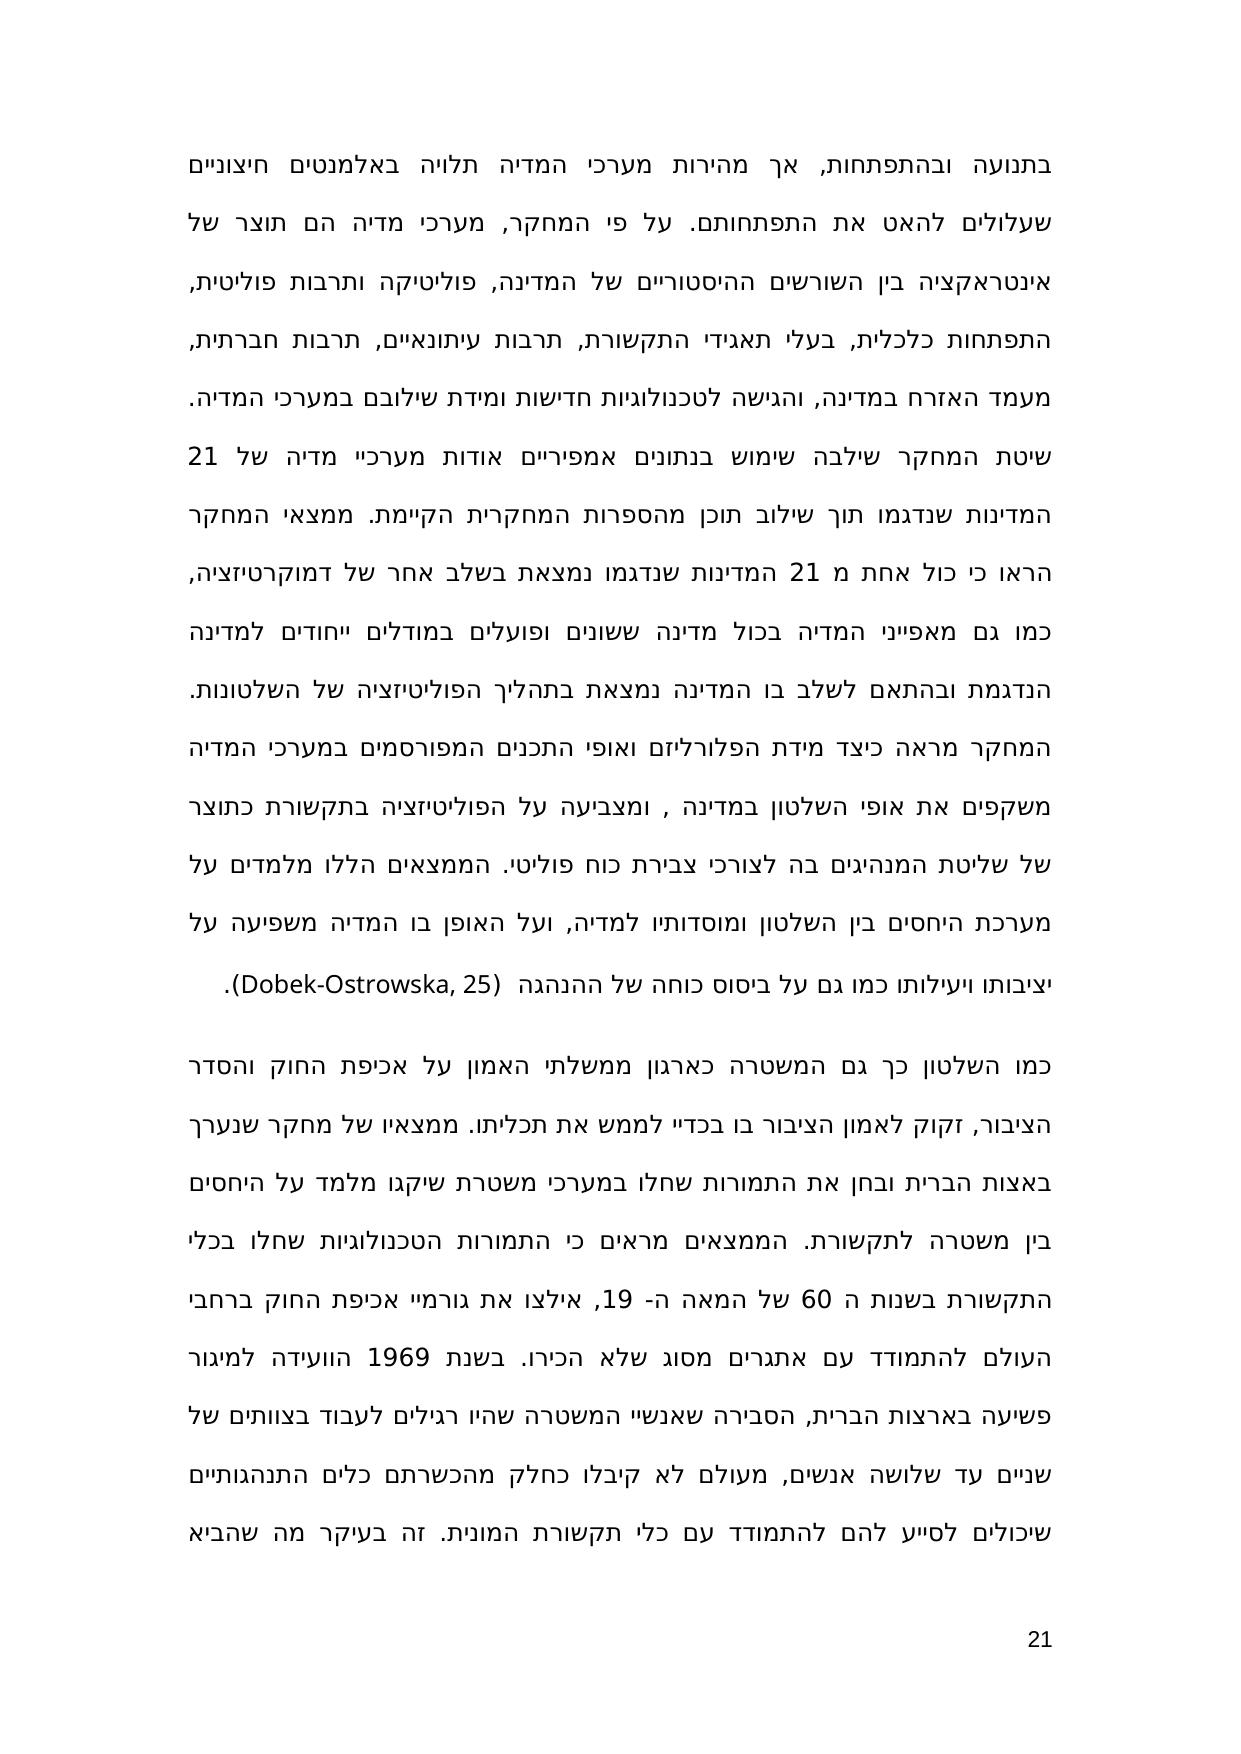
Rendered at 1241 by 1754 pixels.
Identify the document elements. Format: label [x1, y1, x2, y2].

text [187, 150, 1053, 1001]
text [187, 1051, 1053, 1547]
